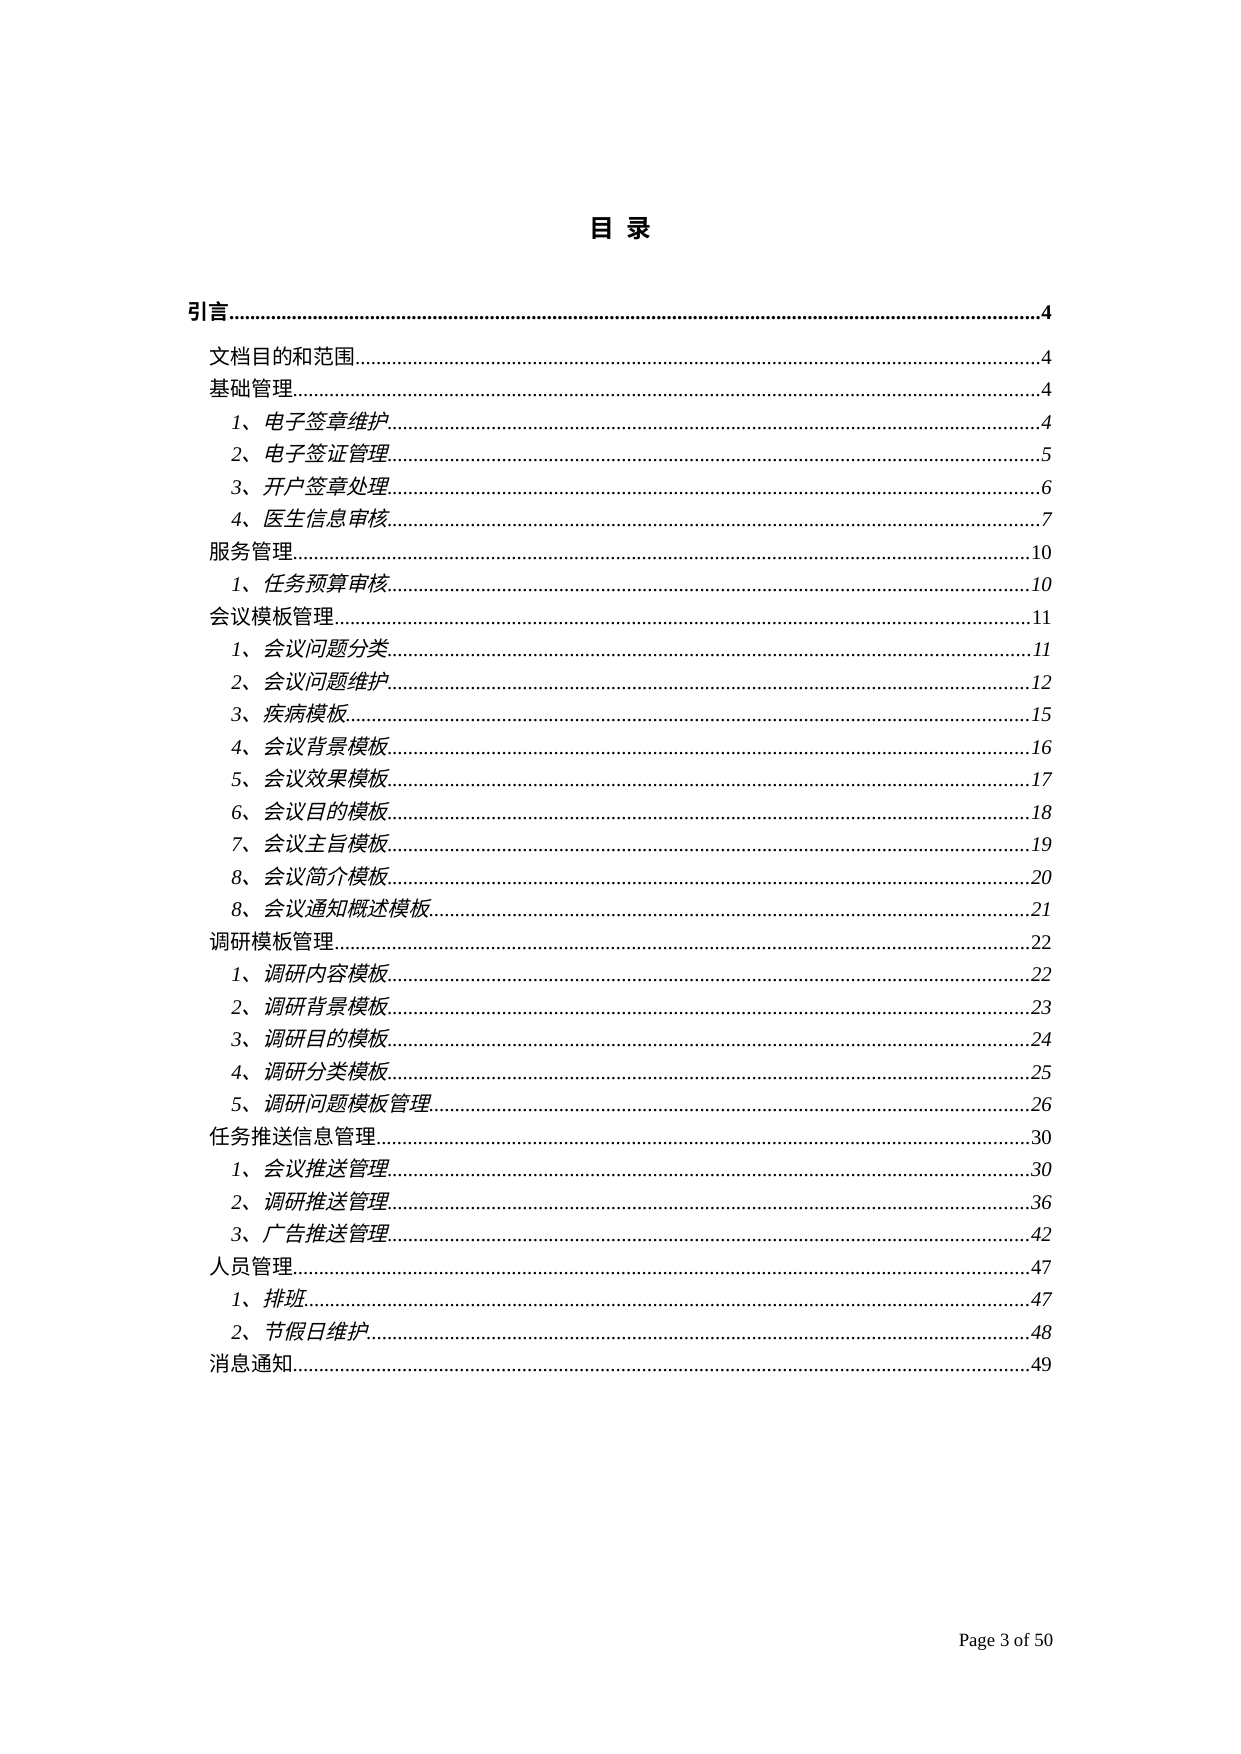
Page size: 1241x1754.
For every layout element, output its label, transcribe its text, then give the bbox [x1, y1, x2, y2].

text 4、医生信息审核 7 [231, 501, 1053, 534]
text 2、调研背景模板 23 [231, 989, 1053, 1021]
text 8、会议通知概述模板 21 [231, 891, 1053, 924]
text 4、调研分类模板 25 [231, 1054, 1053, 1086]
text 服务管理 10 [209, 534, 1053, 566]
text 1、调研内容模板 22 [231, 956, 1053, 989]
text 目 录 [187, 194, 1053, 259]
text 引言 4 [187, 294, 1053, 326]
text 会议模板管理 11 [209, 599, 1053, 631]
text 文档目的和范围 4 [209, 339, 1053, 371]
text 2、会议问题维护 12 [231, 664, 1053, 696]
text 消息通知 49 [209, 1346, 1053, 1379]
text 1、排班 47 [231, 1281, 1053, 1314]
text 8、会议简介模板 20 [231, 859, 1053, 891]
text 1、会议推送管理 30 [231, 1151, 1053, 1184]
text 2、调研推送管理 36 [231, 1184, 1053, 1216]
text 3、开户签章处理 6 [231, 469, 1053, 501]
text 调研模板管理 22 [209, 924, 1053, 956]
text 5、调研问题模板管理 26 [231, 1086, 1053, 1119]
text 3、疾病模板 15 [231, 696, 1053, 729]
text 基础管理 4 [209, 371, 1053, 404]
text 7、会议主旨模板 19 [231, 826, 1053, 859]
text 2、电子签证管理 5 [231, 436, 1053, 469]
text 6、会议目的模板 18 [231, 794, 1053, 826]
text 5、会议效果模板 17 [231, 761, 1053, 794]
text 1、电子签章维护 4 [231, 404, 1053, 436]
text 3、广告推送管理 42 [231, 1216, 1053, 1249]
text 任务推送信息管理 30 [209, 1119, 1053, 1151]
text 4、会议背景模板 16 [231, 729, 1053, 761]
text 人员管理 47 [209, 1249, 1053, 1281]
text 2、节假日维护 48 [231, 1314, 1053, 1346]
text 1、会议问题分类 11 [231, 631, 1053, 664]
text 3、调研目的模板 24 [231, 1021, 1053, 1054]
text 1、任务预算审核 10 [231, 566, 1053, 599]
